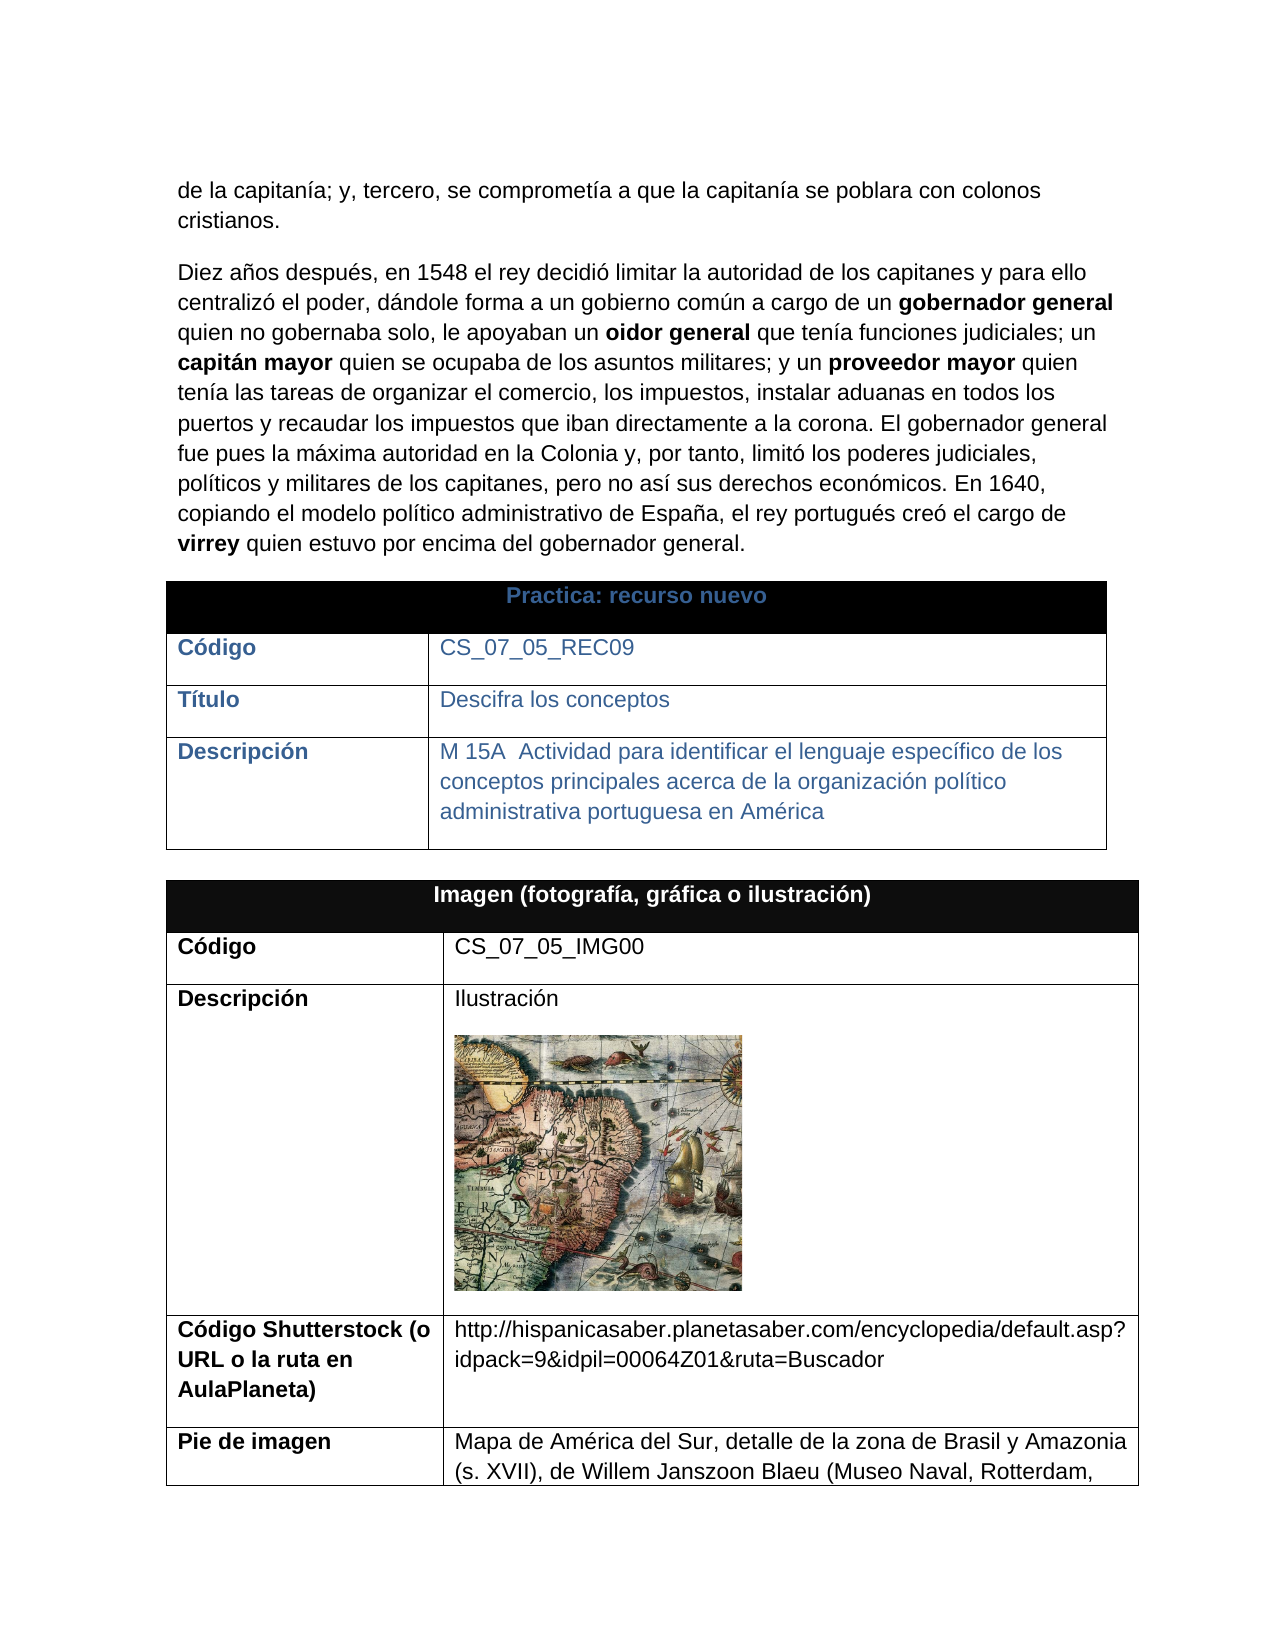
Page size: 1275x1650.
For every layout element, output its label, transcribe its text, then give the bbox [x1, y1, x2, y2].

picture [454, 1035, 743, 1291]
table_cell Código [167, 933, 443, 984]
table_header Imagen (fotografía, gráfica o ilustración) [167, 881, 1138, 932]
table_cell Descripción [167, 738, 428, 849]
text Diez años después, en 1548 el rey decidió limitar la autoridad de los capitanes y para ello centralizó el poder, dándole forma a un gobierno común a cargo de un gobernador general quien no gobernaba solo, le apoyaban un oidor general que tenía funciones judiciales; un capitán mayor quien se ocupaba de los asuntos militares; y un proveedor mayor quien tenía las tareas de organizar el comercio, los impuestos, instalar aduanas en todos los puertos y recaudar los impuestos que iban directamente a la corona. El gobernador general fue pues la máxima autoridad en la Colonia y, por tanto, limitó los poderes judiciales, políticos y militares de los capitanes, pero no así sus derechos económicos. En 1640, copiando el modelo político administrativo de España, el rey portugués creó el cargo de virrey quien estuvo por encima del gobernador general. [177, 258, 1127, 557]
table_cell http://hispanicasaber.planetasaber.com/encyclopedia/default.asp?idpack=9&idpil=00064Z01&ruta=Buscador [444, 1316, 1138, 1427]
table_cell Descripción [167, 985, 443, 1315]
table_cell CS_07_05_REC09 [429, 634, 1106, 685]
table_cell M 15A Actividad para identificar el lenguaje específico de los conceptos principales acerca de la organización político administrativa portuguesa en América [429, 738, 1106, 849]
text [177, 177, 1127, 234]
table_cell Código Shutterstock (o URL o la ruta en AulaPlaneta) [167, 1316, 443, 1427]
table_cell Pie de imagen [167, 1428, 443, 1484]
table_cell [444, 1428, 1138, 1484]
table_header Practica: recurso nuevo [167, 583, 1106, 633]
table_cell Ilustración [444, 985, 1138, 1315]
table_cell Título [167, 686, 428, 737]
table_cell CS_07_05_IMG00 [444, 933, 1138, 984]
table_cell Código [167, 634, 428, 685]
table_cell Descifra los conceptos [429, 686, 1106, 737]
